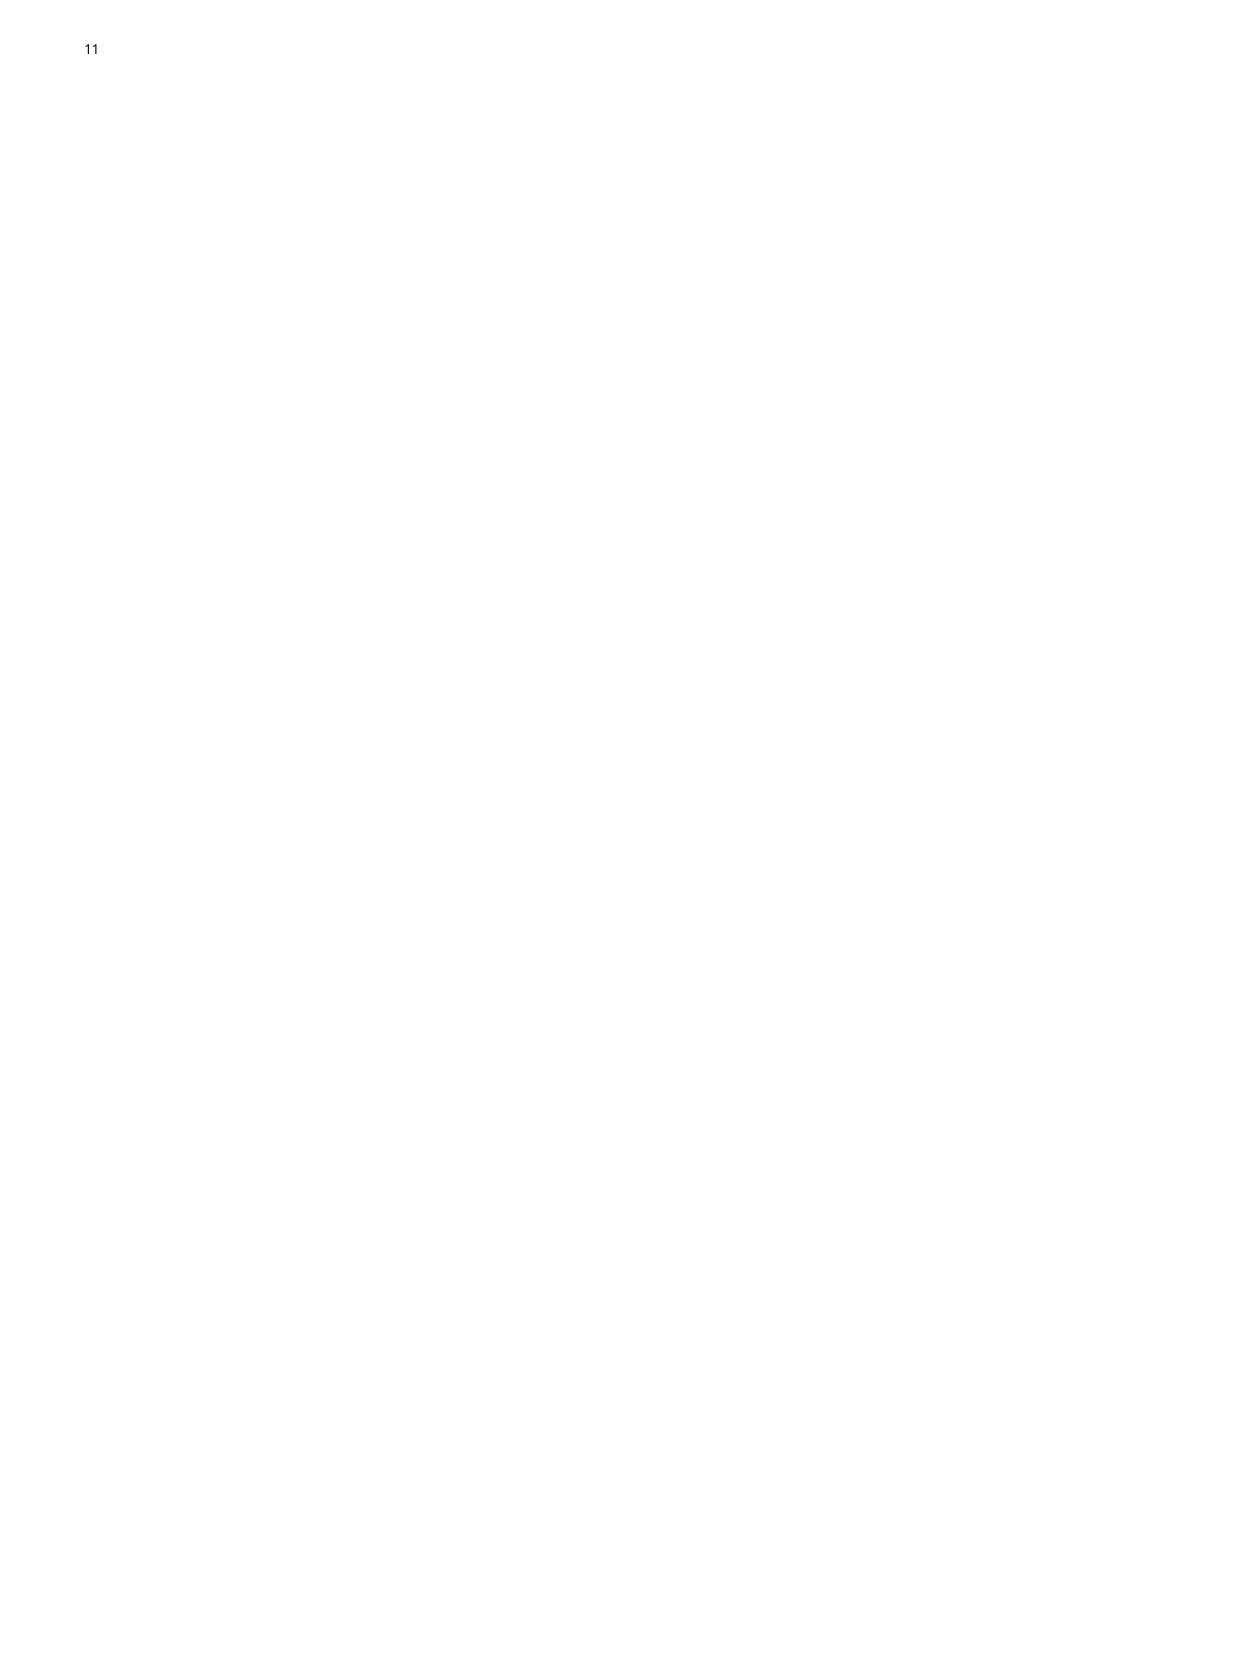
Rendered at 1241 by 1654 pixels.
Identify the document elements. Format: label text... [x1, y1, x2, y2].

text 11 [84, 35, 1166, 59]
